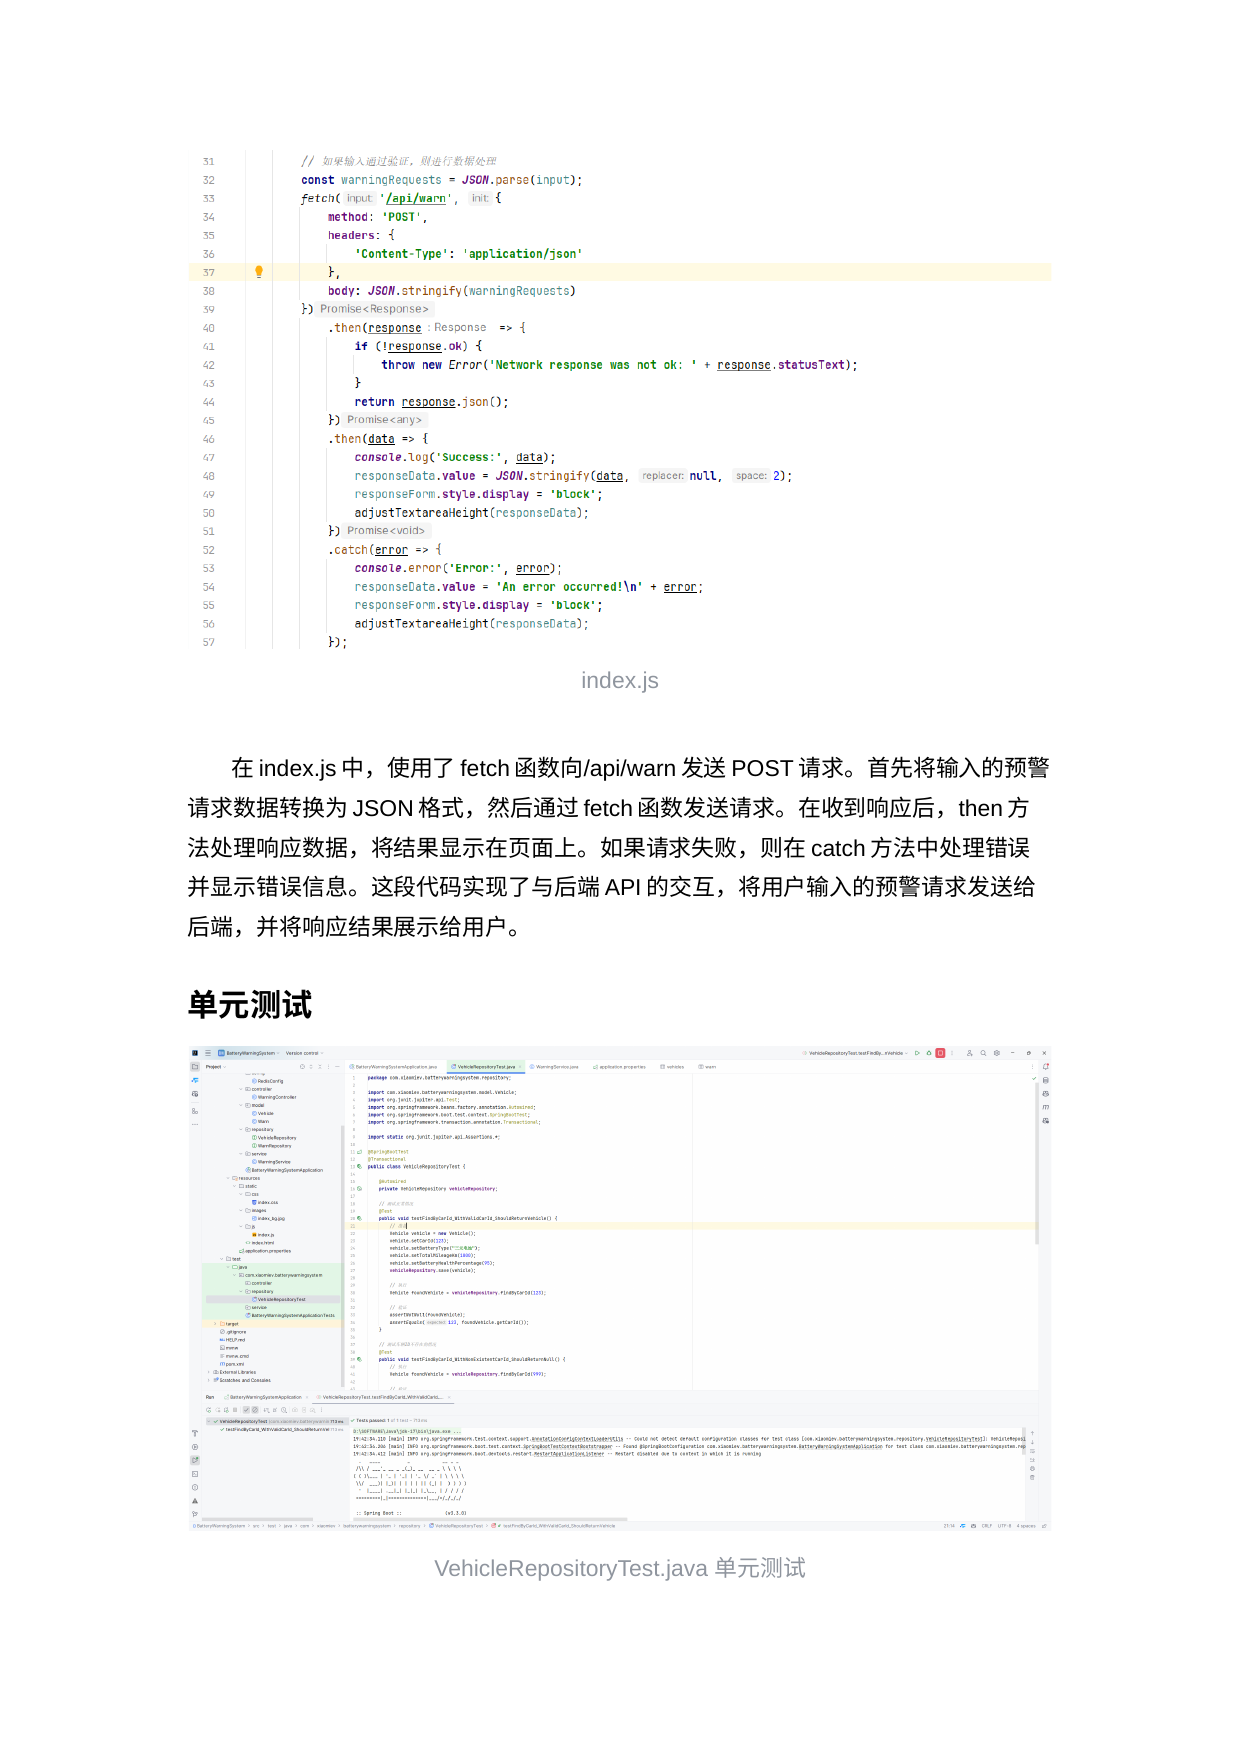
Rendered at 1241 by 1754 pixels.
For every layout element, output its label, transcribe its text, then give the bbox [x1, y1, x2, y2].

picture [188, 150, 1052, 649]
text 单元测试 [187, 980, 1053, 1025]
text index.js [187, 667, 1053, 731]
text 在index.js中，使用了fetch函数向/api/warn发送POST请求。首先将输入的预警请求数据转换为JSON格式，然后通过fetch函数发送请求。在收到响应后，then方法处理响应数据，将结果显示在页面上。如果请求失败，则在catch方法中处理错误并显示错误信息。这段代码实现了与后端API的交互，将用户输入的预警请求发送给后端，并将响应结果展示给用户。 [187, 750, 1053, 942]
picture [188, 1046, 1052, 1531]
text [187, 1550, 1053, 1583]
